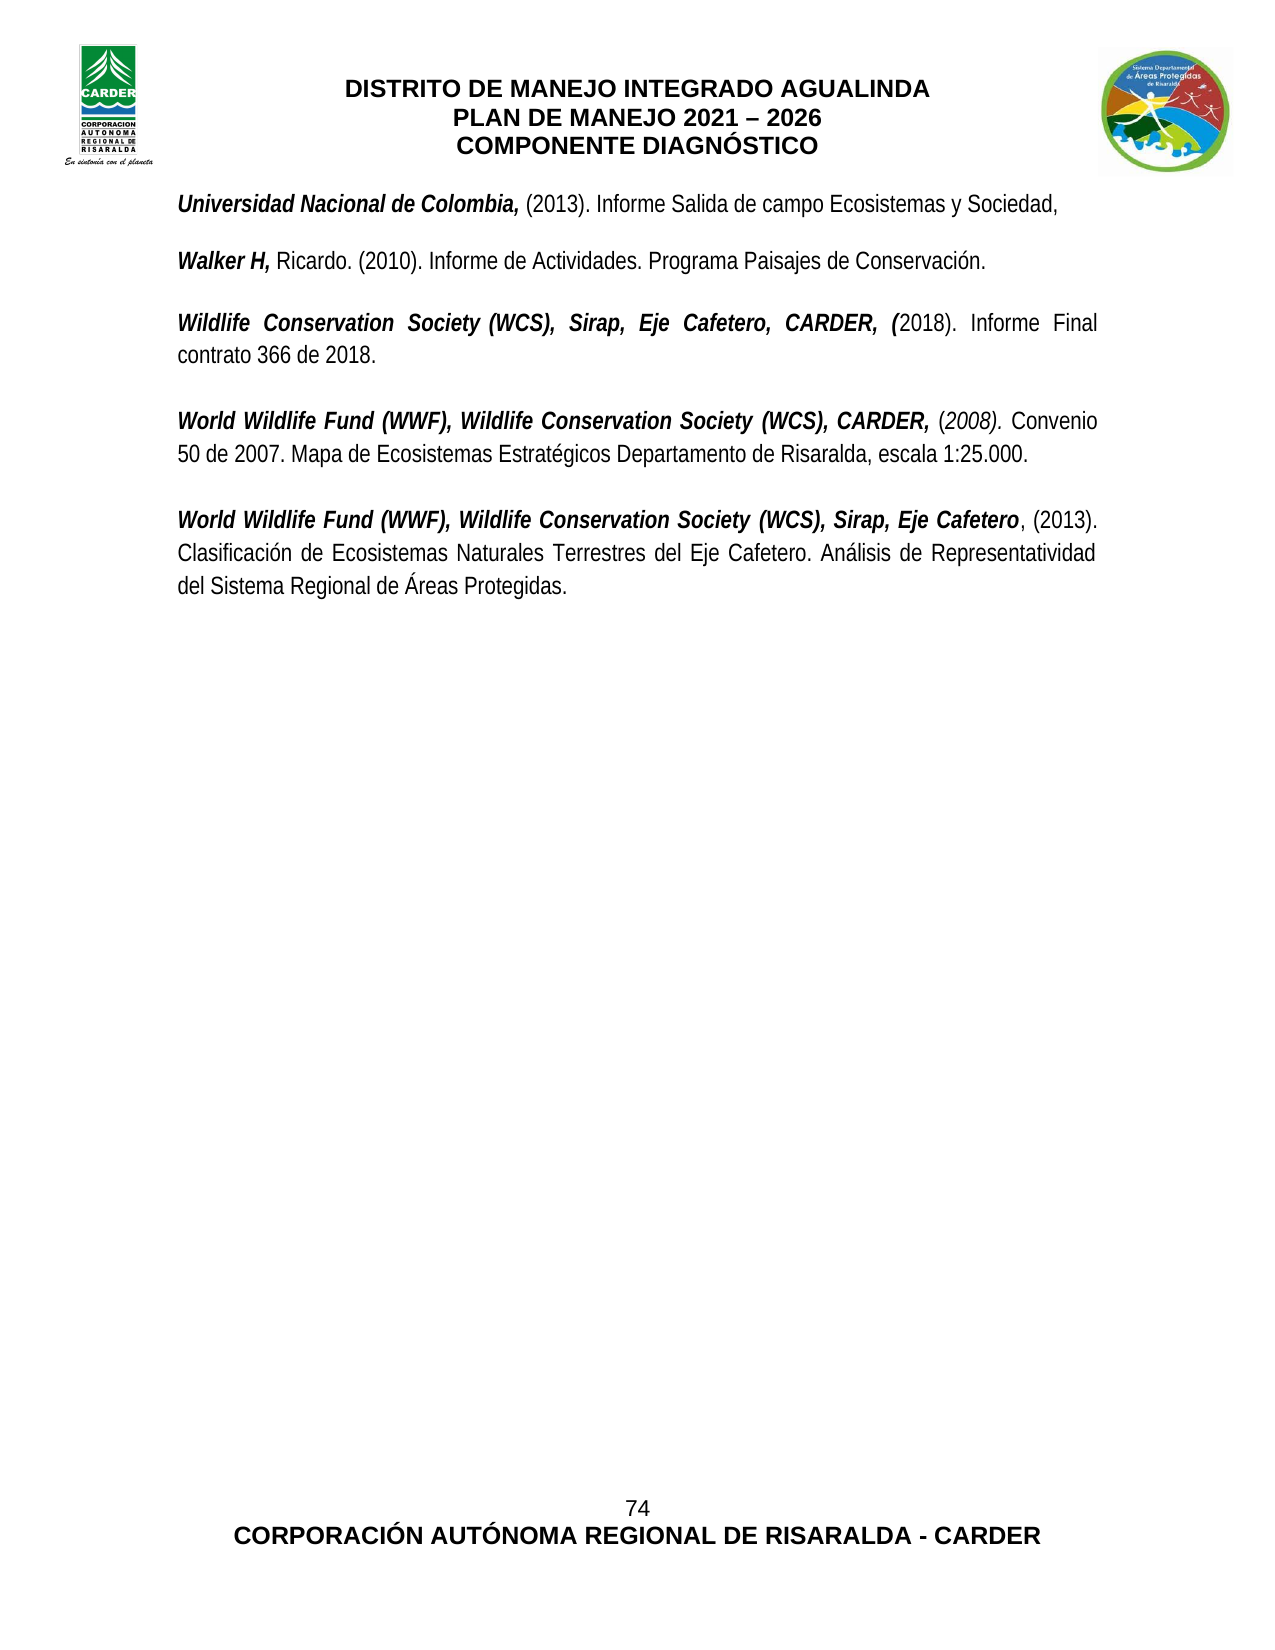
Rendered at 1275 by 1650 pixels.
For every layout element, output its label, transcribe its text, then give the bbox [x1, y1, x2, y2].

picture [59, 37, 159, 176]
text Walker H, Ricardo. (2010). Informe de Actividades. Programa Paisajes de Conservación. [177, 246, 1098, 275]
text Universidad Nacional de Colombia, (2013). Informe Salida de campo Ecosistemas y Sociedad, [177, 189, 1098, 217]
picture [1097, 47, 1234, 177]
text World Wildlife Fund (WWF), Wildlife Conservation Society (WCS), Sirap, Eje Cafetero, (2013). Clasificación de Ecosistemas Naturales Terrestres del Eje Cafetero. Análisis de Representatividad del Sistema Regional de Áreas Protegidas. [177, 505, 1098, 599]
text World Wildlife Fund (WWF), Wildlife Conservation Society (WCS), CARDER, (2008). Convenio 50 de 2007. Mapa de Ecosistemas Estratégicos Departamento de Risaralda, escala 1:25.000. [177, 406, 1098, 468]
text Wildlife Conservation Society (WCS), Sirap, Eje Cafetero, CARDER, (2018). Informe Final contrato 366 de 2018. [177, 308, 1098, 369]
